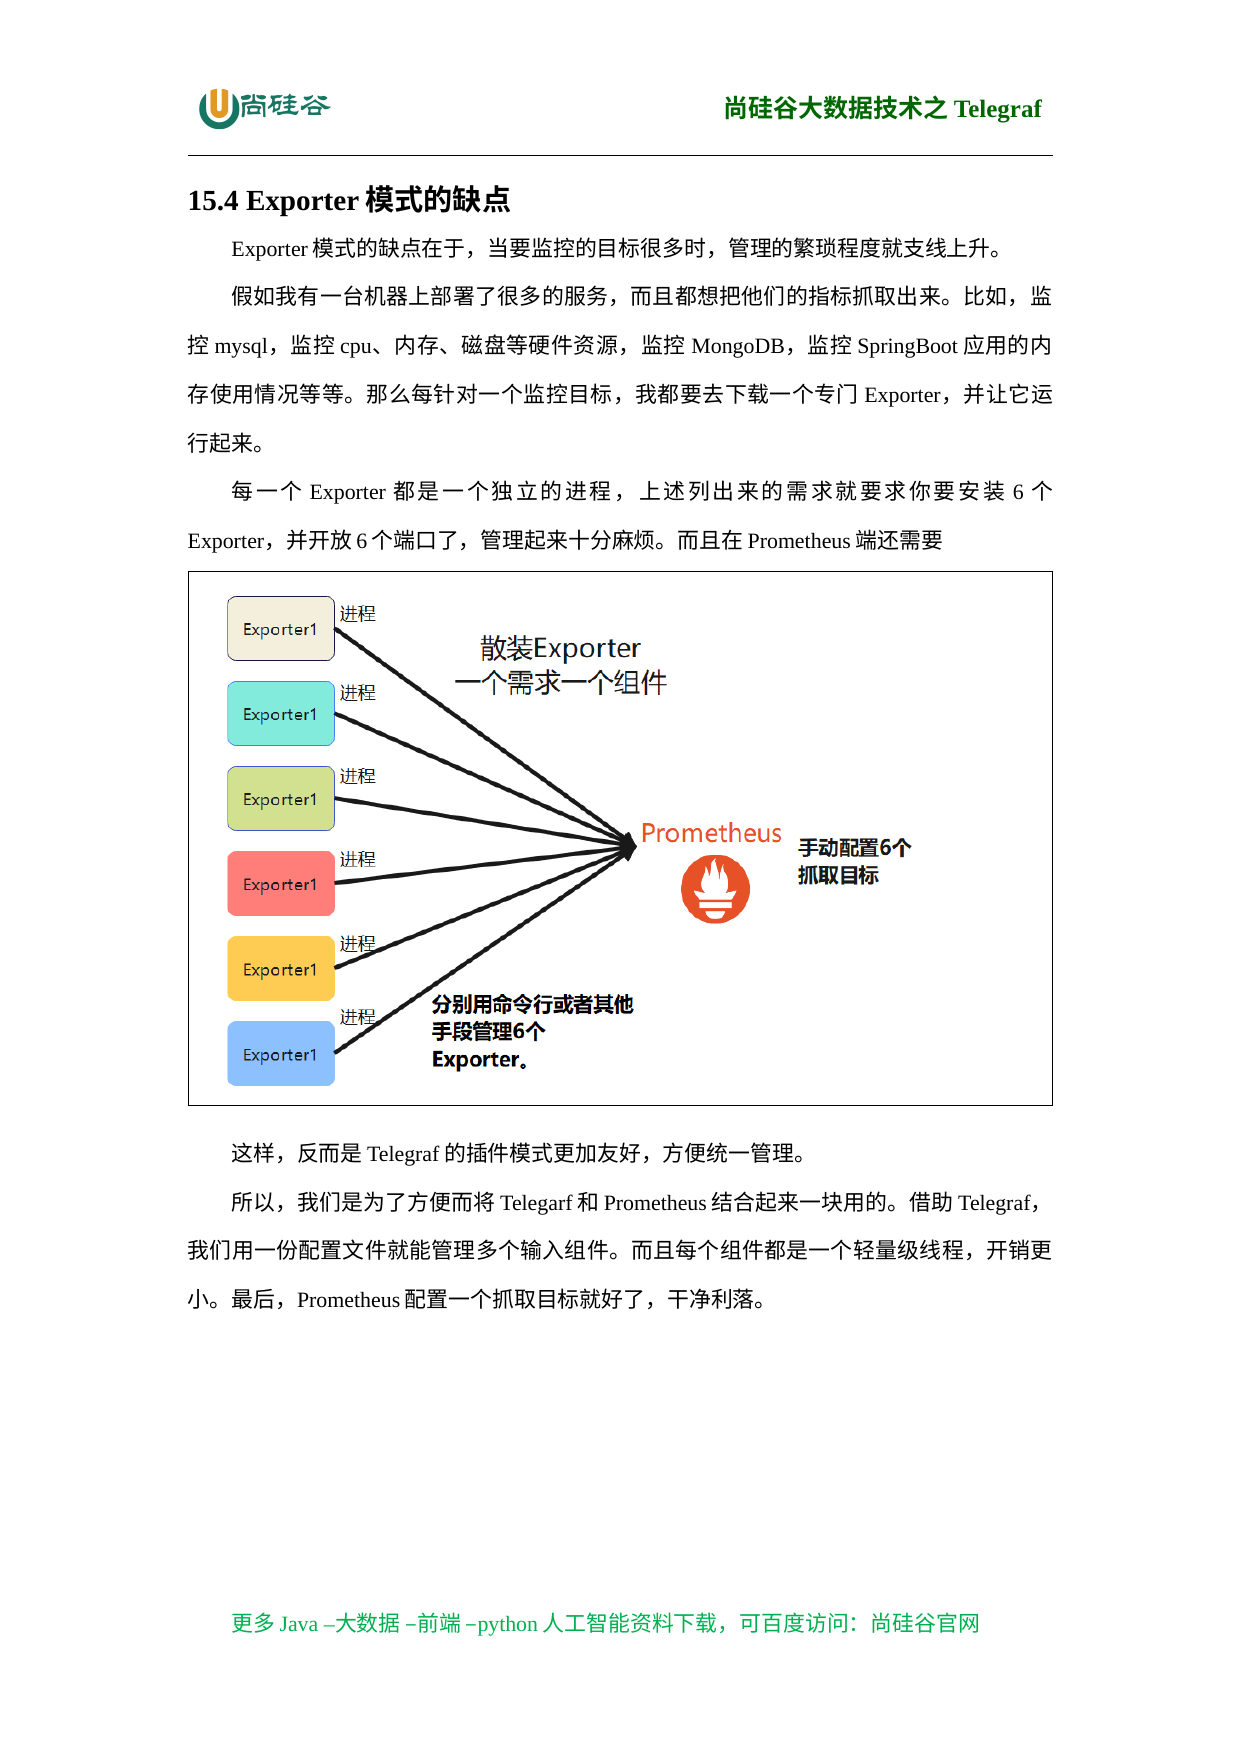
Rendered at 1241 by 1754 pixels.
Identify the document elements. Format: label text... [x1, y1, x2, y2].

picture [198, 88, 332, 130]
text 这样，反而是Telegraf的插件模式更加友好，方便统一管理。 [187, 1136, 1053, 1168]
subtitle Exporter模式的缺点 [187, 166, 1053, 231]
text 所以，我们是为了方便而将Telegarf和Prometheus结合起来一块用的。借助Telegraf，我们用一份配置文件就能管理多个输入组件。而且每个组件都是一个轻量级线程，开销更小。最后，Prometheus配置一个抓取目标就好了，干净利落。 [187, 1184, 1053, 1314]
text Exporter模式的缺点在于，当要监控的目标很多时，管理的繁琐程度就支线上升。 [187, 231, 1053, 263]
text 假如我有一台机器上部署了很多的服务，而且都想把他们的指标抓取出来。比如，监控mysql，监控cpu、内存、磁盘等硬件资源，监控MongoDB，监控SpringBoot应用的内存使用情况等等。那么每针对一个监控目标，我都要去下载一个专门Exporter，并让它运行起来。 [187, 279, 1053, 458]
picture [189, 572, 1052, 1105]
text 每一个Exporter都是一个独立的进程，上述列出来的需求就要求你要安装6个Exporter，并开放6个端口了，管理起来十分麻烦。而且在Prometheus端还需要 [187, 473, 1053, 555]
